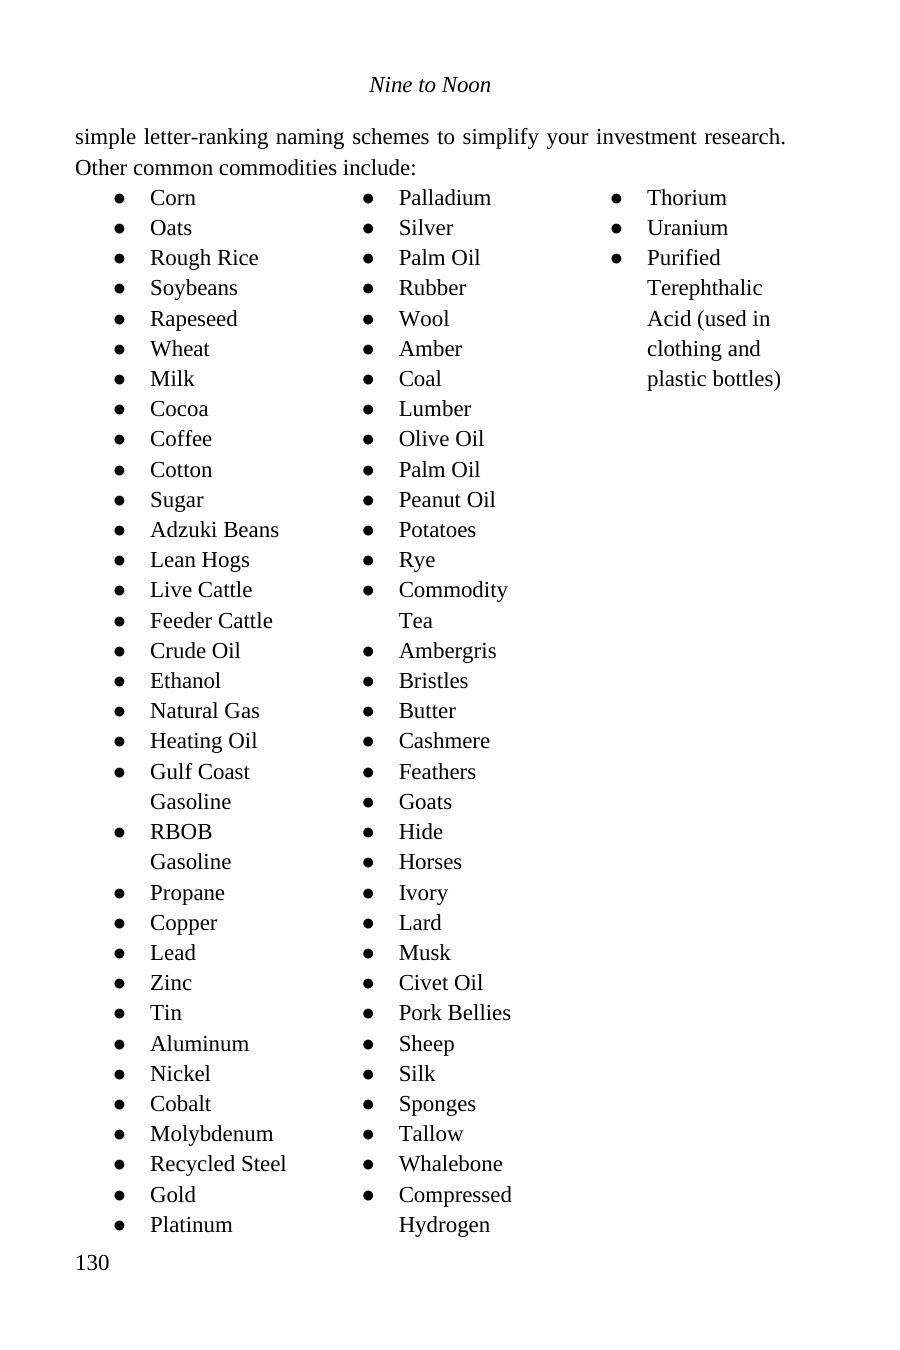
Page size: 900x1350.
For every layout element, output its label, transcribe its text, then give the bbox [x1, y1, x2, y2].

list Adzuki Beans [112, 516, 291, 542]
list Rye [361, 546, 539, 573]
list Natural Gas [112, 697, 291, 724]
list Heating Oil [112, 728, 291, 754]
list Ambergris [361, 637, 539, 663]
list Aluminum [112, 1030, 291, 1056]
list Molybdenum [112, 1120, 291, 1147]
list Milk [112, 365, 291, 391]
list Lead [112, 939, 291, 965]
list Gold [112, 1181, 291, 1207]
list Recycled Steel [112, 1151, 291, 1177]
list Cashmere [361, 728, 539, 754]
list Amber [361, 335, 539, 361]
list Cobalt [112, 1090, 291, 1116]
list Sugar [112, 486, 291, 512]
list Live Cattle [112, 577, 291, 603]
list RBOB Gasoline [112, 818, 291, 875]
list Ivory [361, 879, 539, 905]
list Purified Terephthalic Acid (used in clothing and plastic bottles) [609, 244, 787, 391]
list Soybeans [112, 274, 291, 301]
list Thorium [609, 184, 787, 210]
list Goats [361, 788, 539, 814]
list Commodity Tea [361, 577, 539, 633]
list Lard [361, 909, 539, 935]
list Bristles [361, 667, 539, 693]
list Peanut Oil [361, 486, 539, 512]
list Palladium [361, 184, 539, 210]
list Rubber [361, 274, 539, 301]
list Palm Oil [361, 456, 539, 482]
list Wheat [112, 335, 291, 361]
list Uranium [609, 214, 787, 240]
list Zinc [112, 969, 291, 996]
list Olive Oil [361, 426, 539, 452]
list Tin [112, 999, 291, 1026]
list Coffee [112, 426, 291, 452]
list Coal [361, 365, 539, 391]
list Rough Rice [112, 244, 291, 271]
list Cocoa [112, 395, 291, 422]
list Sponges [361, 1090, 539, 1116]
list Cotton [112, 456, 291, 482]
list Lean Hogs [112, 546, 291, 573]
list Hide [361, 818, 539, 844]
list Feeder Cattle [112, 607, 291, 633]
list Wool [361, 305, 539, 331]
list Crude Oil [112, 637, 291, 663]
list Copper [112, 909, 291, 935]
list Silver [361, 214, 539, 240]
list Civet Oil [361, 969, 539, 996]
list Musk [361, 939, 539, 965]
list Feathers [361, 758, 539, 784]
list Oats [112, 214, 291, 240]
list Propane [112, 879, 291, 905]
list Silk [361, 1060, 539, 1086]
list Butter [361, 697, 539, 724]
list Gulf Coast Gasoline [112, 758, 291, 814]
list Compressed Hydrogen [361, 1181, 539, 1237]
list Horses [361, 848, 539, 875]
list Pork Bellies [361, 999, 539, 1026]
list Nickel [112, 1060, 291, 1086]
list Rapeseed [112, 305, 291, 331]
list Platinum [112, 1211, 291, 1237]
list Palm Oil [361, 244, 539, 271]
list Whalebone [361, 1151, 539, 1177]
list Sheep [361, 1030, 539, 1056]
list Lumber [361, 395, 539, 422]
list Corn [112, 184, 291, 210]
list Potatoes [361, 516, 539, 542]
list Ethanol [112, 667, 291, 693]
list Tallow [361, 1120, 539, 1147]
